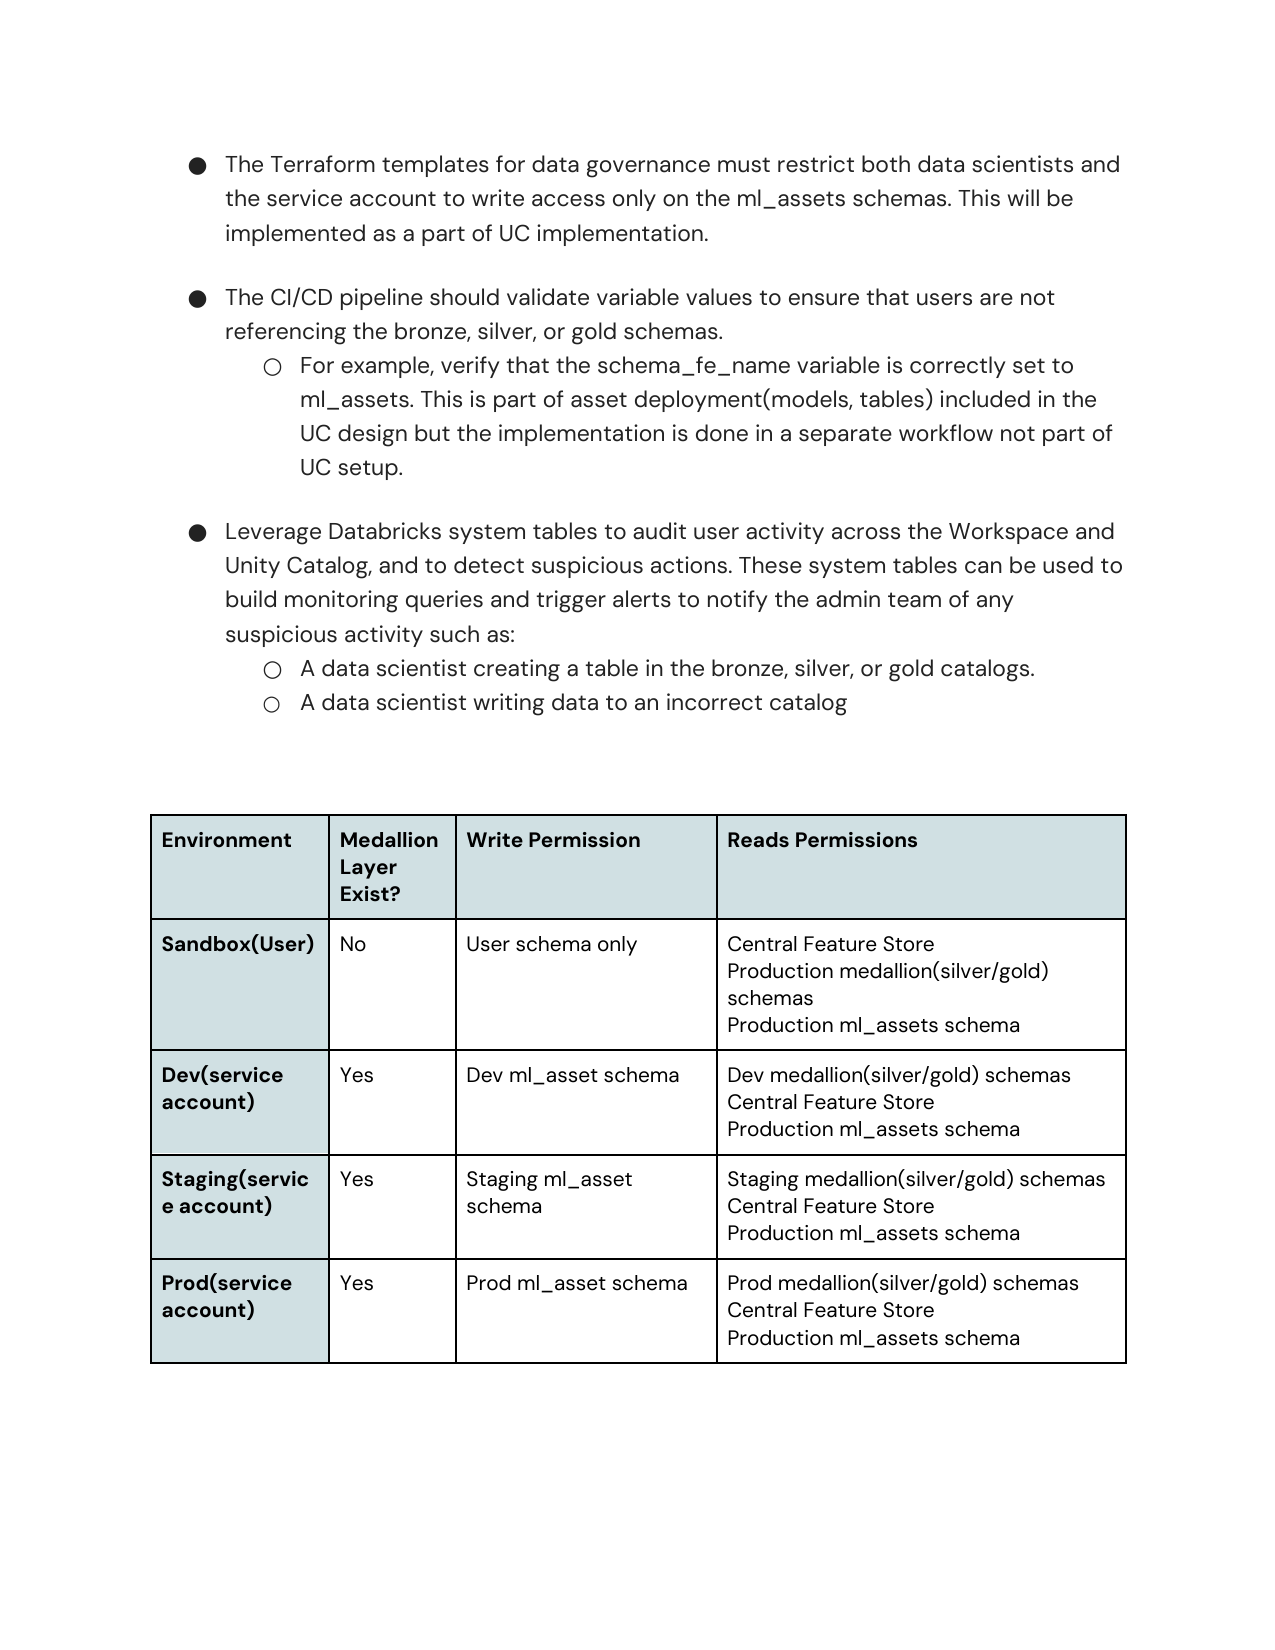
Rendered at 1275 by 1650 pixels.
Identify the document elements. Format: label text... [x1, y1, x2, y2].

table_cell User schema only [457, 920, 716, 1049]
table_cell Dev medallion(silver/gold) schemas Central Feature Store Production ml_assets schema [718, 1051, 1125, 1153]
list A data scientist creating a table in the bronze, silver, or gold catalogs. [262, 653, 1125, 683]
table_cell Yes [330, 1260, 455, 1362]
table_header Medallion Layer Exist? [330, 816, 455, 918]
table_cell Prod(service account) [152, 1260, 328, 1362]
table_cell Yes [330, 1051, 455, 1153]
table_cell Sandbox(User) [152, 920, 328, 1049]
table_cell No [330, 920, 455, 1049]
list The Terraform templates for data governance must restrict both data scientists and the service account to write access only on the ml_assets schemas. This will be implemented as a part of UC implementation. [187, 150, 1125, 278]
list A data scientist writing data to an incorrect catalog [262, 688, 1125, 748]
table_cell Dev(service account) [152, 1051, 328, 1153]
table_cell Prod ml_asset schema [457, 1260, 716, 1362]
list For example, verify that the schema_fe_name variable is correctly set to ml_assets. This is part of asset deployment(models, tables) included in the UC design but the implementation is done in a separate workflow not part of UC setup. [262, 351, 1125, 513]
table_cell Staging medallion(silver/gold) schemas Central Feature Store Production ml_assets schema [718, 1156, 1125, 1258]
table_cell Dev ml_asset schema [457, 1051, 716, 1153]
table_cell Prod medallion(silver/gold) schemas Central Feature Store Production ml_assets schema [718, 1260, 1125, 1362]
table_header Reads Permissions [718, 816, 1125, 918]
table_cell Staging ml_asset schema [457, 1156, 716, 1258]
table_header Environment [152, 816, 328, 918]
list Leverage Databricks system tables to audit user activity across the Workspace and Unity Catalog, and to detect suspicious actions. These system tables can be used to build monitoring queries and trigger alerts to notify the admin team of any suspicious activity such as: [187, 517, 1125, 649]
list The CI/CD pipeline should validate variable values to ensure that users are not referencing the bronze, silver, or gold schemas. [187, 282, 1125, 346]
table_cell Central Feature Store Production medallion(silver/gold) schemas Production ml_assets schema [718, 920, 1125, 1049]
table_cell Yes [330, 1156, 455, 1258]
table_header Write Permission [457, 816, 716, 918]
table_cell Staging(service account) [152, 1156, 328, 1258]
